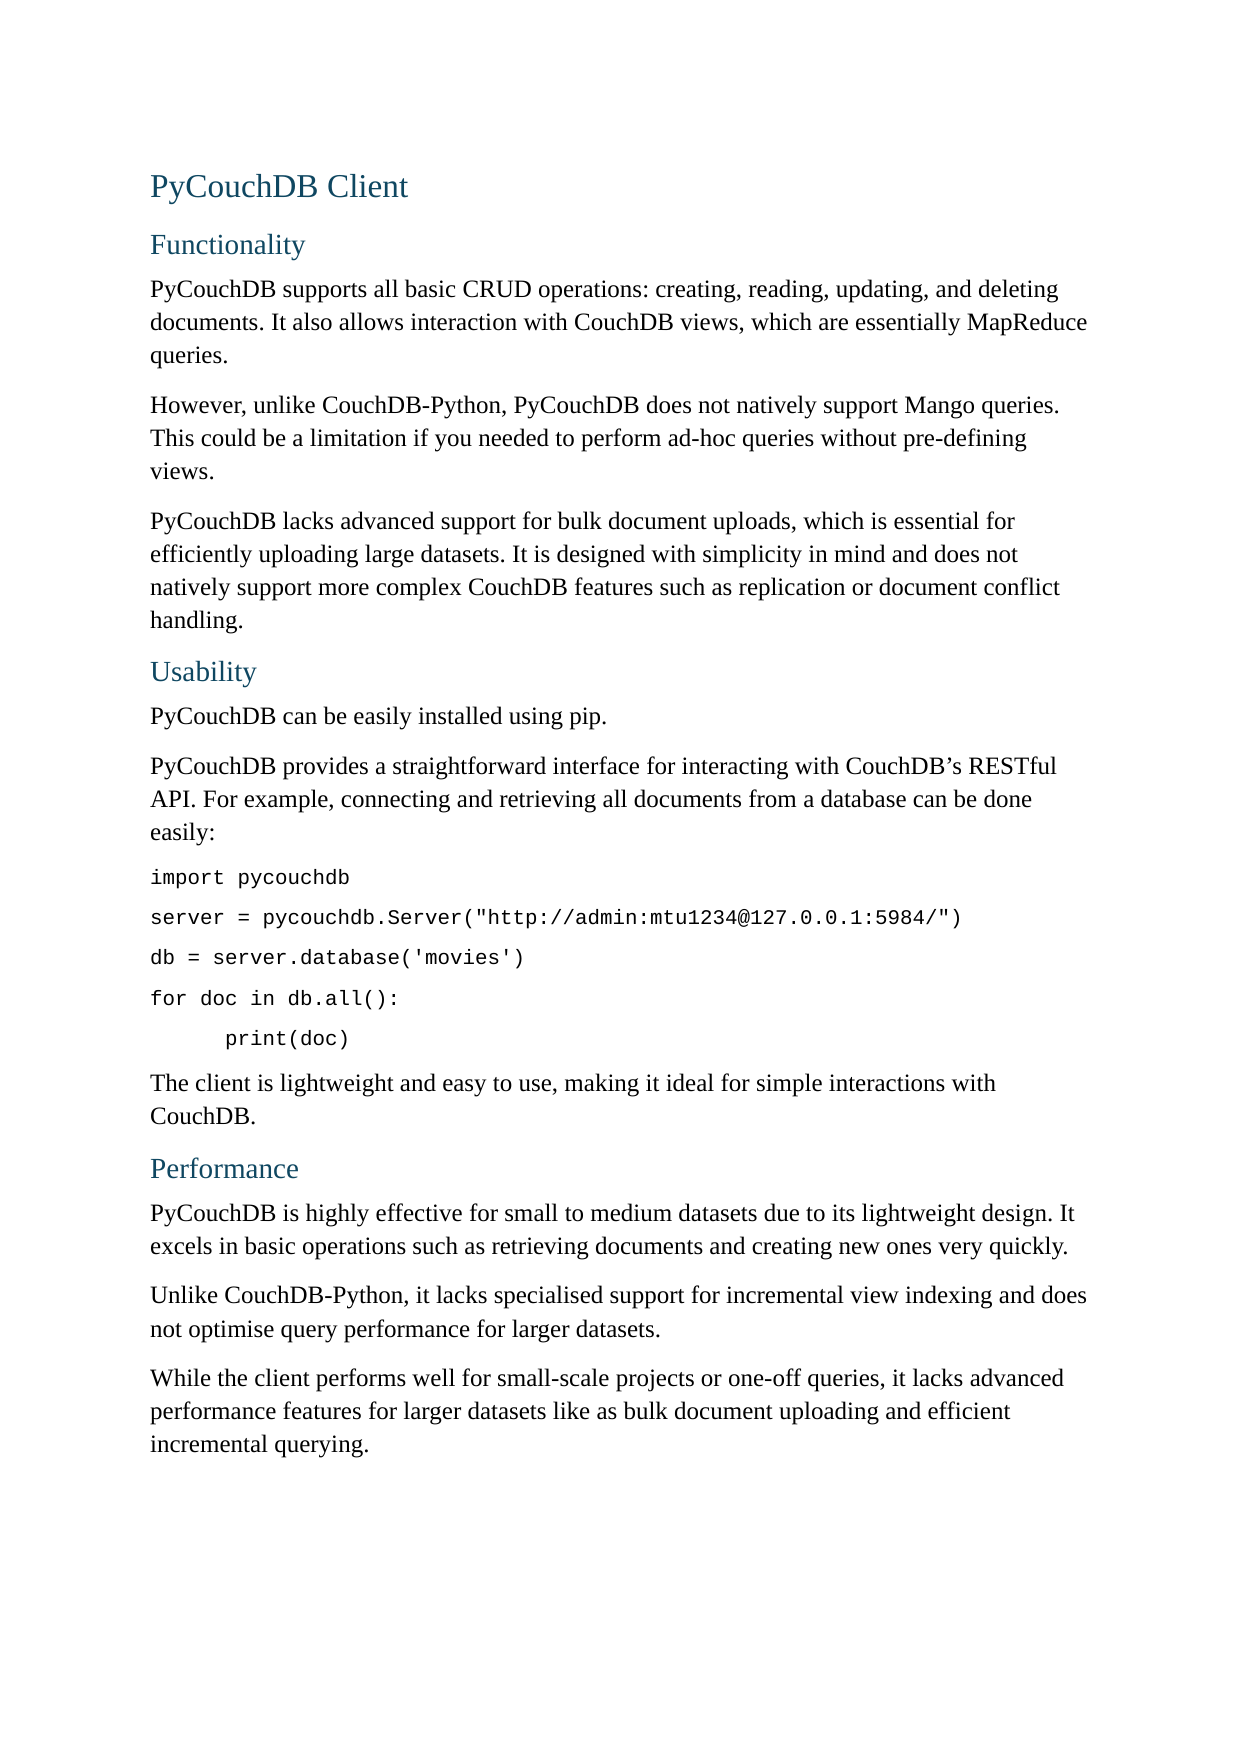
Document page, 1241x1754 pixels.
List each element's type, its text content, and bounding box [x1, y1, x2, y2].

text While the client performs well for small-scale projects or one-off queries, it lacks advanced performance features for larger datasets like as bulk document uploading and efficient incremental querying. [150, 1363, 1090, 1458]
text for doc in db.all(): [150, 988, 1090, 1011]
text Unlike CouchDB-Python, it lacks specialised support for incremental view indexing and does not optimise query performance for larger datasets. [150, 1281, 1090, 1342]
subtitle Functionality [150, 227, 1090, 261]
text print(doc) [150, 1028, 1090, 1052]
text PyCouchDB provides a straightforward interface for interacting with CouchDB’s RESTful API. For example, connecting and retrieving all documents from a database can be done easily: [150, 751, 1090, 846]
text PyCouchDB can be easily installed using pip. [150, 701, 1090, 730]
subtitle Performance [150, 1151, 1090, 1184]
text server = pycouchdb.Server("http://admin:mtu1234@127.0.0.1:5984/") [150, 907, 1090, 931]
text However, unlike CouchDB-Python, PyCouchDB does not natively support Mango queries. This could be a limitation if you needed to perform ad-hoc queries without pre-defining views. [150, 390, 1090, 485]
subtitle PyCouchDB Client [150, 167, 1090, 205]
text The client is lightweight and easy to use, making it ideal for simple interactions with CouchDB. [150, 1068, 1090, 1130]
text PyCouchDB supports all basic CRUD operations: creating, reading, updating, and deleting documents. It also allows interaction with CouchDB views, which are essentially MapReduce queries. [150, 274, 1090, 369]
text import pycouchdb [150, 867, 1090, 890]
text db = server.database('movies') [150, 947, 1090, 971]
subtitle Usability [150, 654, 1090, 688]
text PyCouchDB is highly effective for small to medium datasets due to its lightweight design. It excels in basic operations such as retrieving documents and creating new ones very quickly. [150, 1198, 1090, 1260]
text PyCouchDB lacks advanced support for bulk document uploads, which is essential for efficiently uploading large datasets. It is designed with simplicity in mind and does not natively support more complex CouchDB features such as replication or document conflict handling. [150, 506, 1090, 633]
